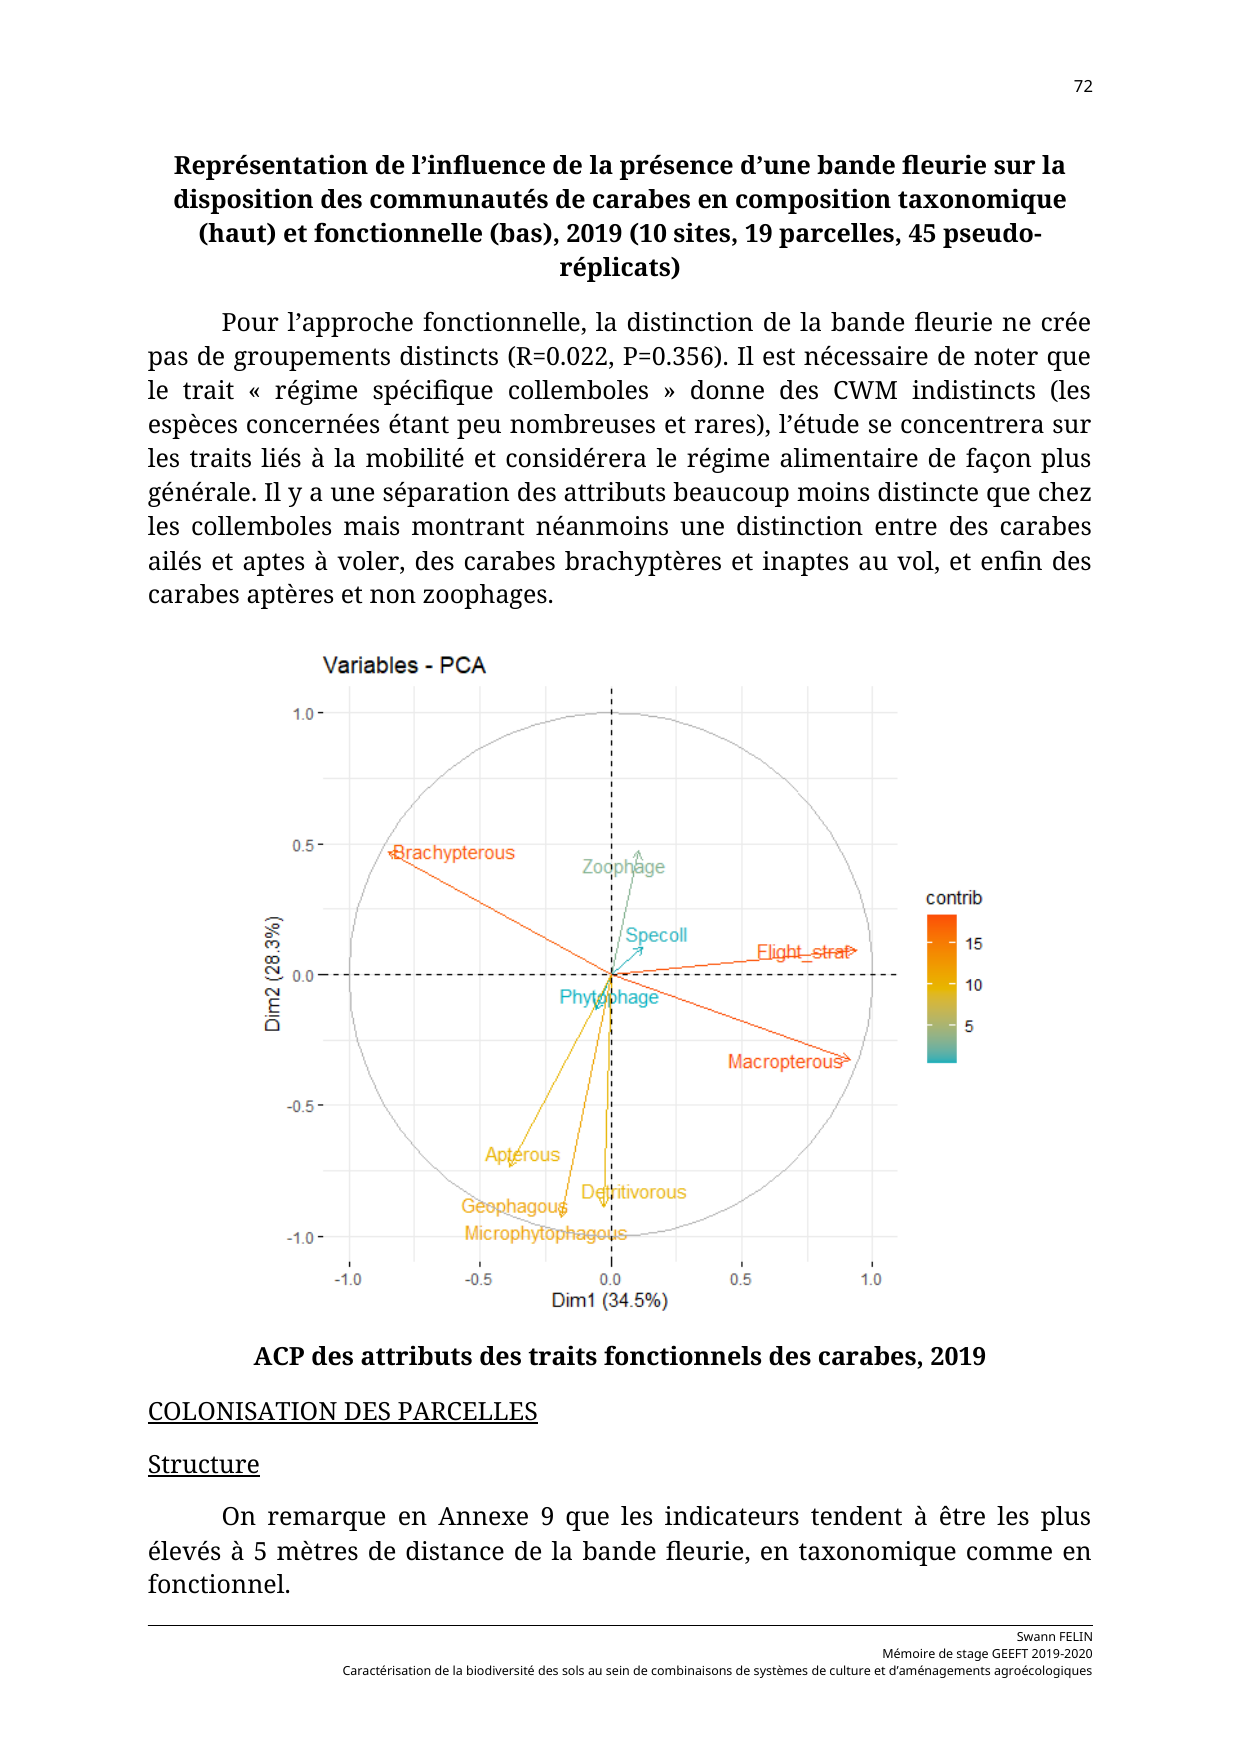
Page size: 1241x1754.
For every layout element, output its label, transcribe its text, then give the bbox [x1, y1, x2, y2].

picture [248, 645, 992, 1320]
text On remarque en Annexe 9 que les indicateurs tendent à être les plus élevés à 5 mètres de distance de la bande fleurie, en taxonomique comme en fonctionnel. [148, 1499, 1093, 1601]
text ACP des attributs des traits fonctionnels des carabes, 2019 [148, 1338, 1093, 1373]
text Représentation de l’influence de la présence d’une bande fleurie sur la disposition des communautés de carabes en composition taxonomique (haut) et fonctionnelle (bas), 2019 (10 sites, 19 parcelles, 45 pseudo-réplicats) [148, 148, 1093, 284]
text COLONISATION DES PARCELLES [148, 1393, 1093, 1427]
text Structure [148, 1446, 1093, 1480]
text Pour l’approche fonctionnelle, la distinction de la bande fleurie ne crée pas de groupements distincts (R=0.022, P=0.356). Il est nécessaire de noter que le trait « régime spécifique collemboles » donne des CWM indistincts (les espèces concernées étant peu nombreuses et rares), l’étude se concentrera sur les traits liés à la mobilité et considérera le régime alimentaire de façon plus générale. Il y a une séparation des attributs beaucoup moins distincte que chez les collemboles mais montrant néanmoins une distinction entre des carabes ailés et aptes à voler, des carabes brachyptères et inaptes au vol, et enfin des carabes aptères et non zoophages. [148, 305, 1093, 611]
